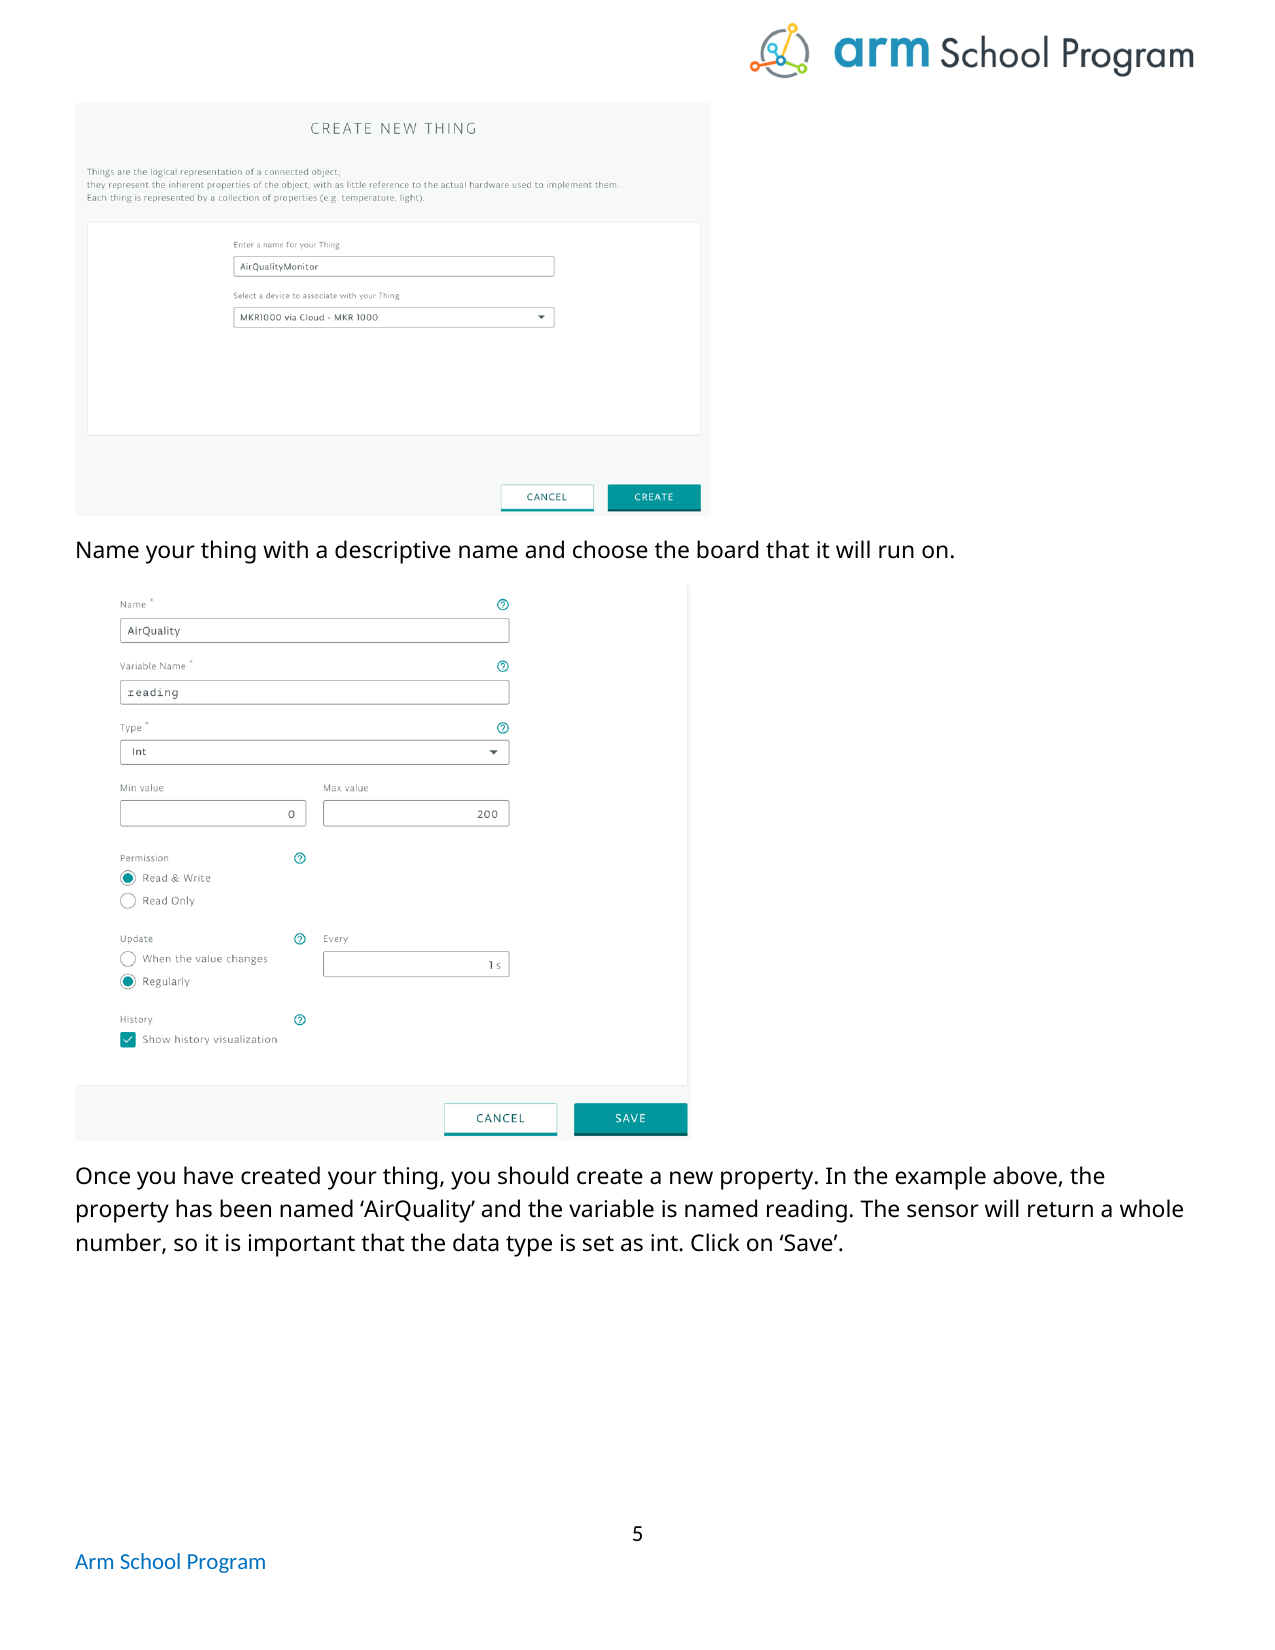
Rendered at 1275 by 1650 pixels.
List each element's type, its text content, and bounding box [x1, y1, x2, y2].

text Name your thing with a descriptive name and choose the board that it will run on. [75, 534, 1200, 566]
picture [75, 103, 711, 516]
picture [75, 585, 692, 1141]
picture [743, 18, 1197, 82]
text Once you have created your thing, you should create a new property. In the example above, the property has been named ‘AirQuality’ and the variable is named reading. The sensor will return a whole number, so it is important that the data type is set as int. Click on ‘Save’. [75, 1160, 1200, 1258]
